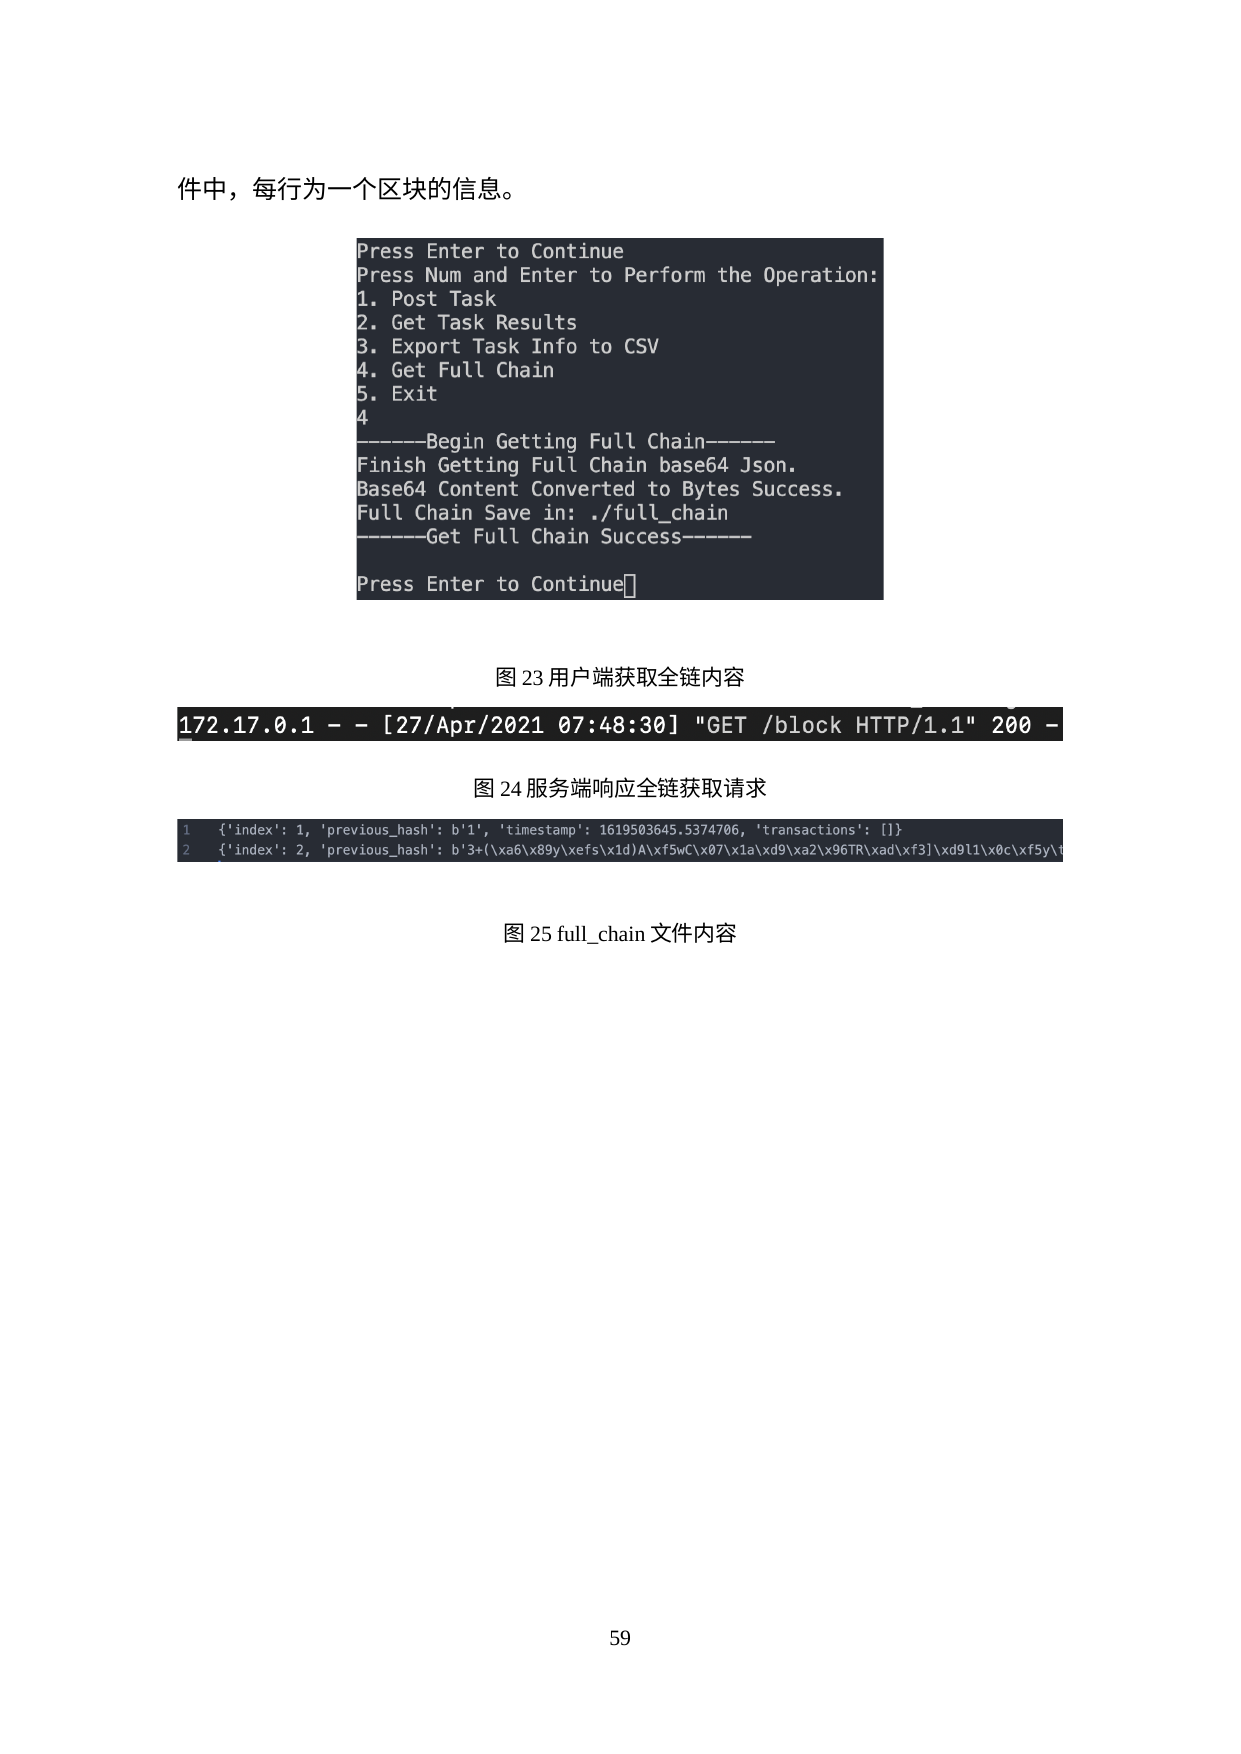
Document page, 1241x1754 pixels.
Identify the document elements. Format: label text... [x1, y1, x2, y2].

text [177, 155, 1063, 220]
text 图 24 服务端响应全链获取请求 [177, 771, 1063, 803]
picture [356, 238, 884, 600]
picture [177, 707, 1063, 741]
picture [177, 819, 1063, 862]
text 图 23 用户端获取全链内容 [177, 659, 1063, 692]
text 图 25 full_chain文件内容 [177, 915, 1063, 948]
